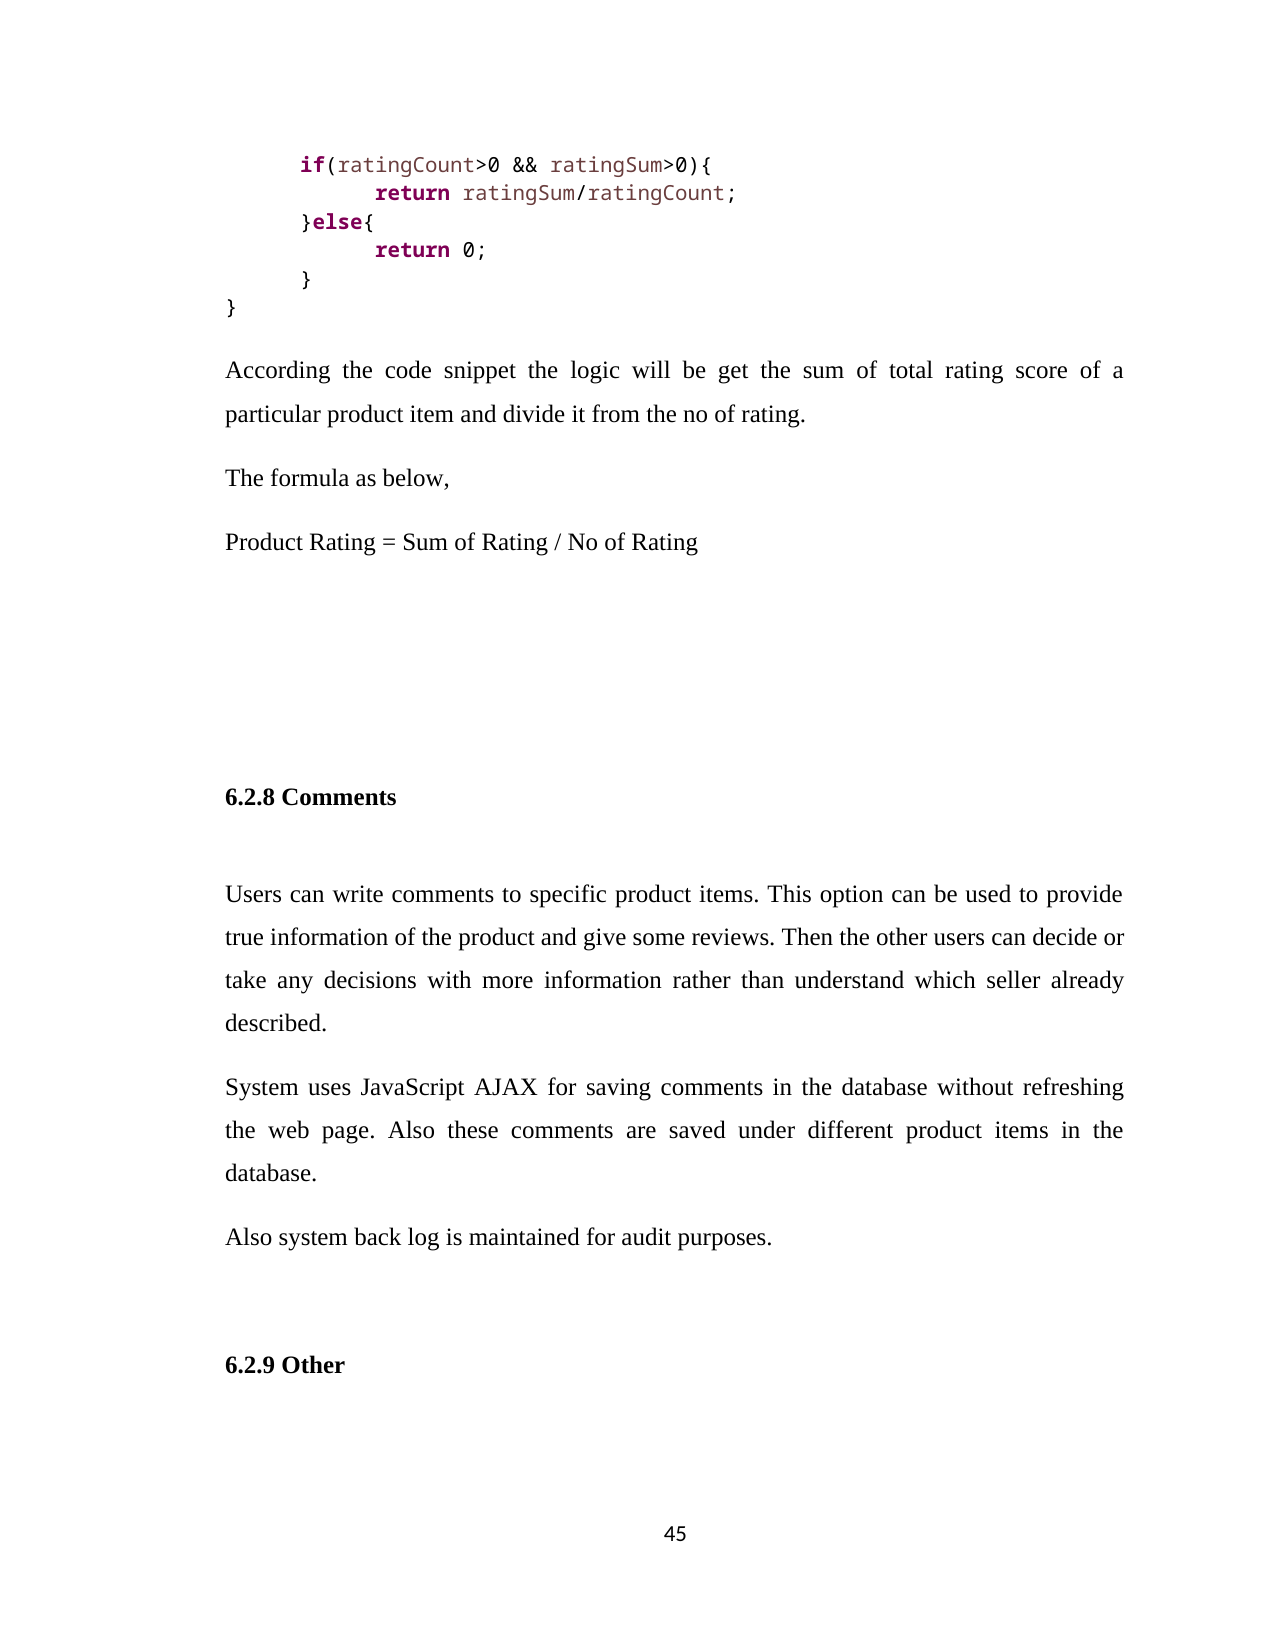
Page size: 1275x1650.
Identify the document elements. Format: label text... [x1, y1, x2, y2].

subtitle 6.2.9 Other [225, 1350, 1125, 1379]
subtitle 6.2.8 Comments [225, 782, 1125, 811]
text } [225, 264, 1125, 292]
text } [225, 292, 1125, 321]
text Also system back log is maintained for audit purposes. [225, 1222, 1125, 1251]
text According the code snippet the logic will be get the sum of total rating score of a particular product item and divide it from the no of rating. [225, 356, 1125, 427]
text }else{ [225, 207, 1125, 235]
text return 0; [225, 235, 1125, 264]
text if(ratingCount>0 && ratingSum>0){ [225, 150, 1125, 178]
text Product Rating = Sum of Rating / No of Rating [225, 527, 1125, 555]
text return ratingSum/ratingCount; [225, 178, 1125, 207]
text System uses JavaScript AJAX for saving comments in the database without refreshing the web page. Also these comments are saved under different product items in the database. [225, 1072, 1125, 1187]
text The formula as below, [225, 463, 1125, 491]
text Users can write comments to specific product items. This option can be used to provide true information of the product and give some reviews. Then the other users can decide or take any decisions with more information rather than understand which seller already described. [225, 879, 1125, 1037]
